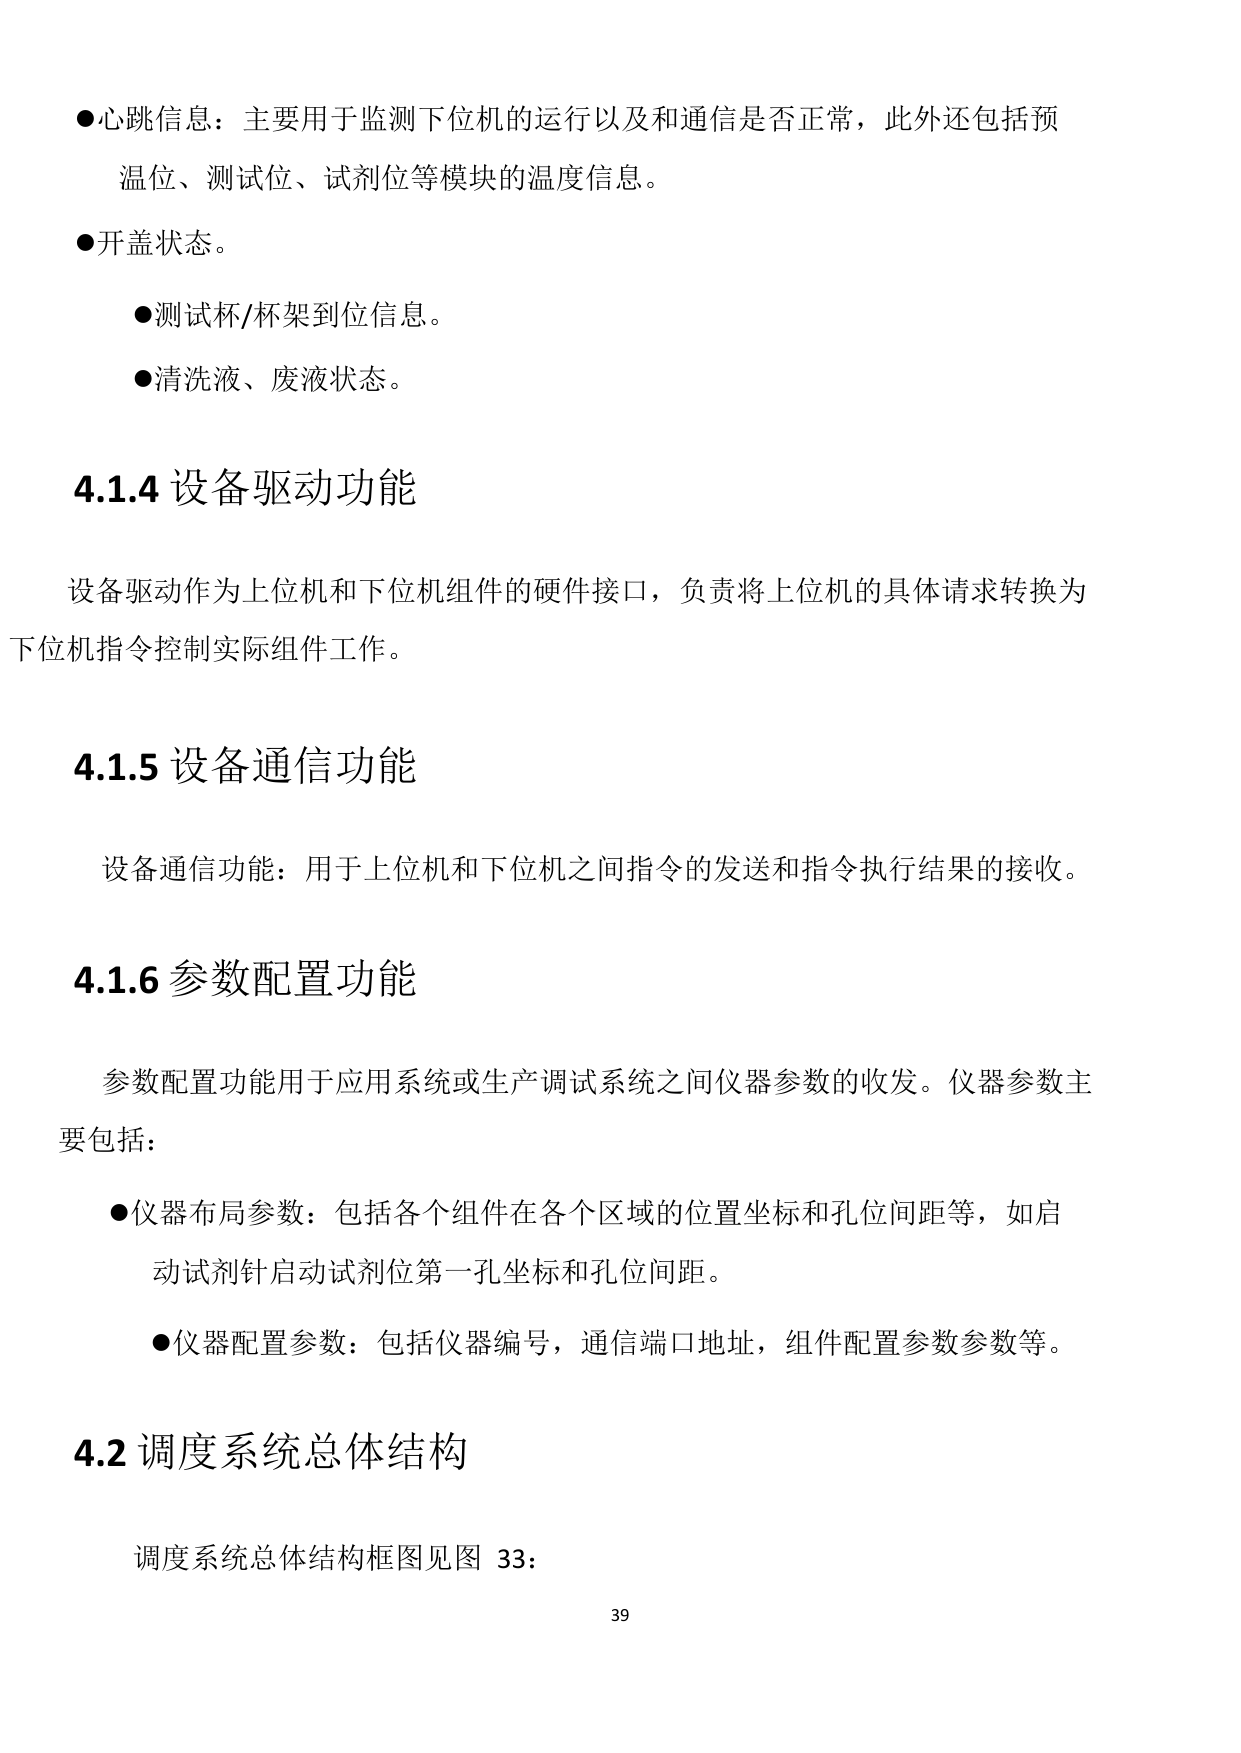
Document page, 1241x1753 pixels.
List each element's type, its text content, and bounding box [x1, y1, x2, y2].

text 设备通信功能：用于上位机和下位机之间指令的发送和指令执行结果的接收。 [100, 856, 1240, 885]
text 要包括： [58, 1098, 1240, 1163]
text 4.1.5设备通信功能 [74, 740, 496, 791]
text 仪器配置参数：包括仪器编号，通信端口地址，组件配置参数参数等。 [150, 1328, 1240, 1360]
text 4.1.6参数配置功能 [74, 953, 496, 1004]
text 测试杯/杯架到位信息。 [132, 297, 531, 333]
text 动试剂针启动试剂位第一孔坐标和孔位间距。 [152, 1230, 1240, 1295]
text 39 [611, 1603, 658, 1626]
text 清洗液、废液状态。 [132, 363, 484, 396]
text 开盖状态。 [74, 201, 1240, 266]
text 温位、测试位、试剂位等模块的温度信息。 [118, 136, 1240, 201]
text 下位机指令控制实际组件工作。 [7, 607, 1240, 672]
text 调度系统总体结构框图见图 33： [132, 1539, 611, 1575]
text 参数配置功能用于应用系统或生产调试系统之间仪器参数的收发。仪器参数主 [101, 1069, 1240, 1098]
text 设备驱动作为上位机和下位机组件的硬件接口，负责将上位机的具体请求转换为 [66, 578, 1240, 607]
text 4.1.4设备驱动功能 [74, 462, 496, 513]
text 4.2调度系统总体结构 [74, 1426, 551, 1477]
text 仪器布局参数：包括各个组件在各个区域的位置坐标和孔位间距等，如启 [108, 1198, 1240, 1230]
text 心跳信息：主要用于监测下位机的运行以及和通信是否正常，此外还包括预 [74, 103, 1240, 136]
